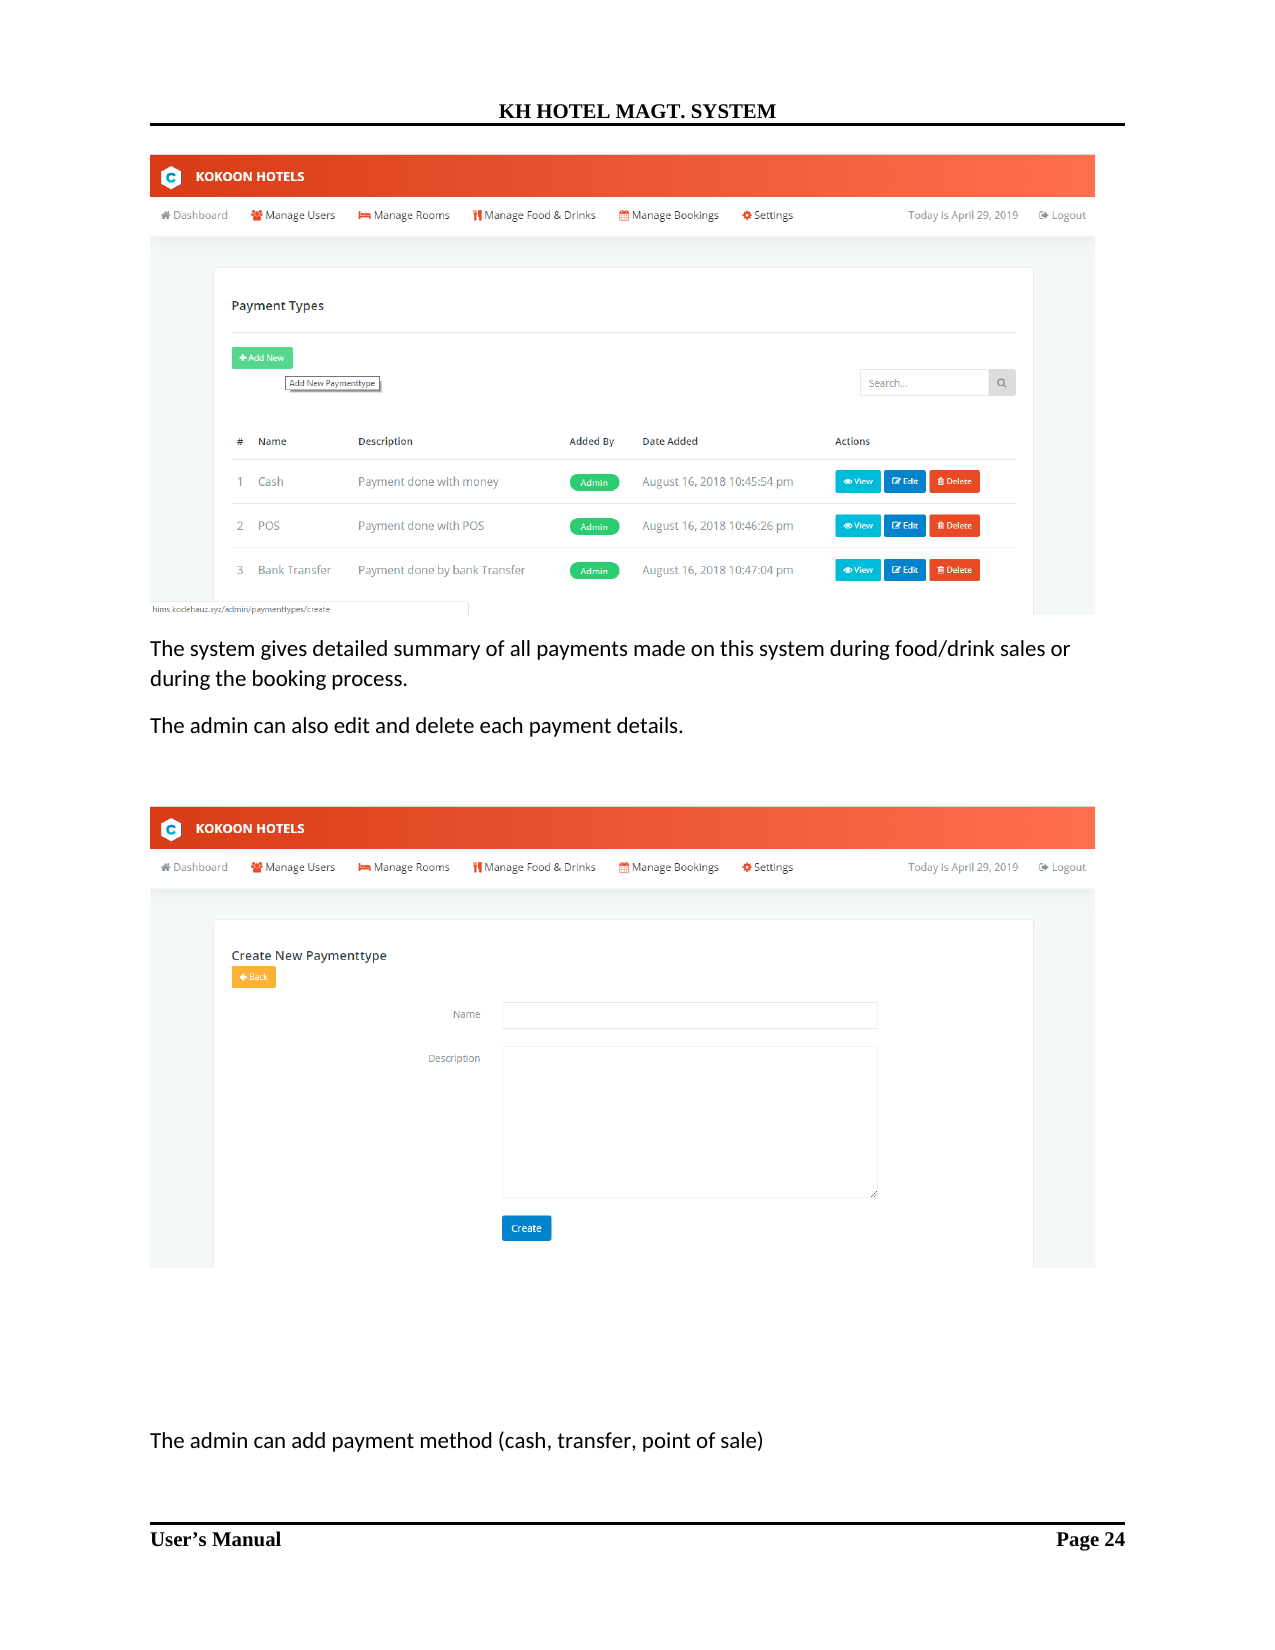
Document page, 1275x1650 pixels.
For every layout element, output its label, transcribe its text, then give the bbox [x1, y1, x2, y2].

text The admin can also edit and delete each payment details. [150, 711, 1125, 739]
picture [150, 804, 1096, 1268]
text The system gives detailed summary of all payments made on this system during food/drink sales or during the booking process. [150, 634, 1125, 692]
text The admin can add payment method (cash, transfer, point of sale) [150, 1427, 1125, 1454]
picture [150, 152, 1096, 615]
